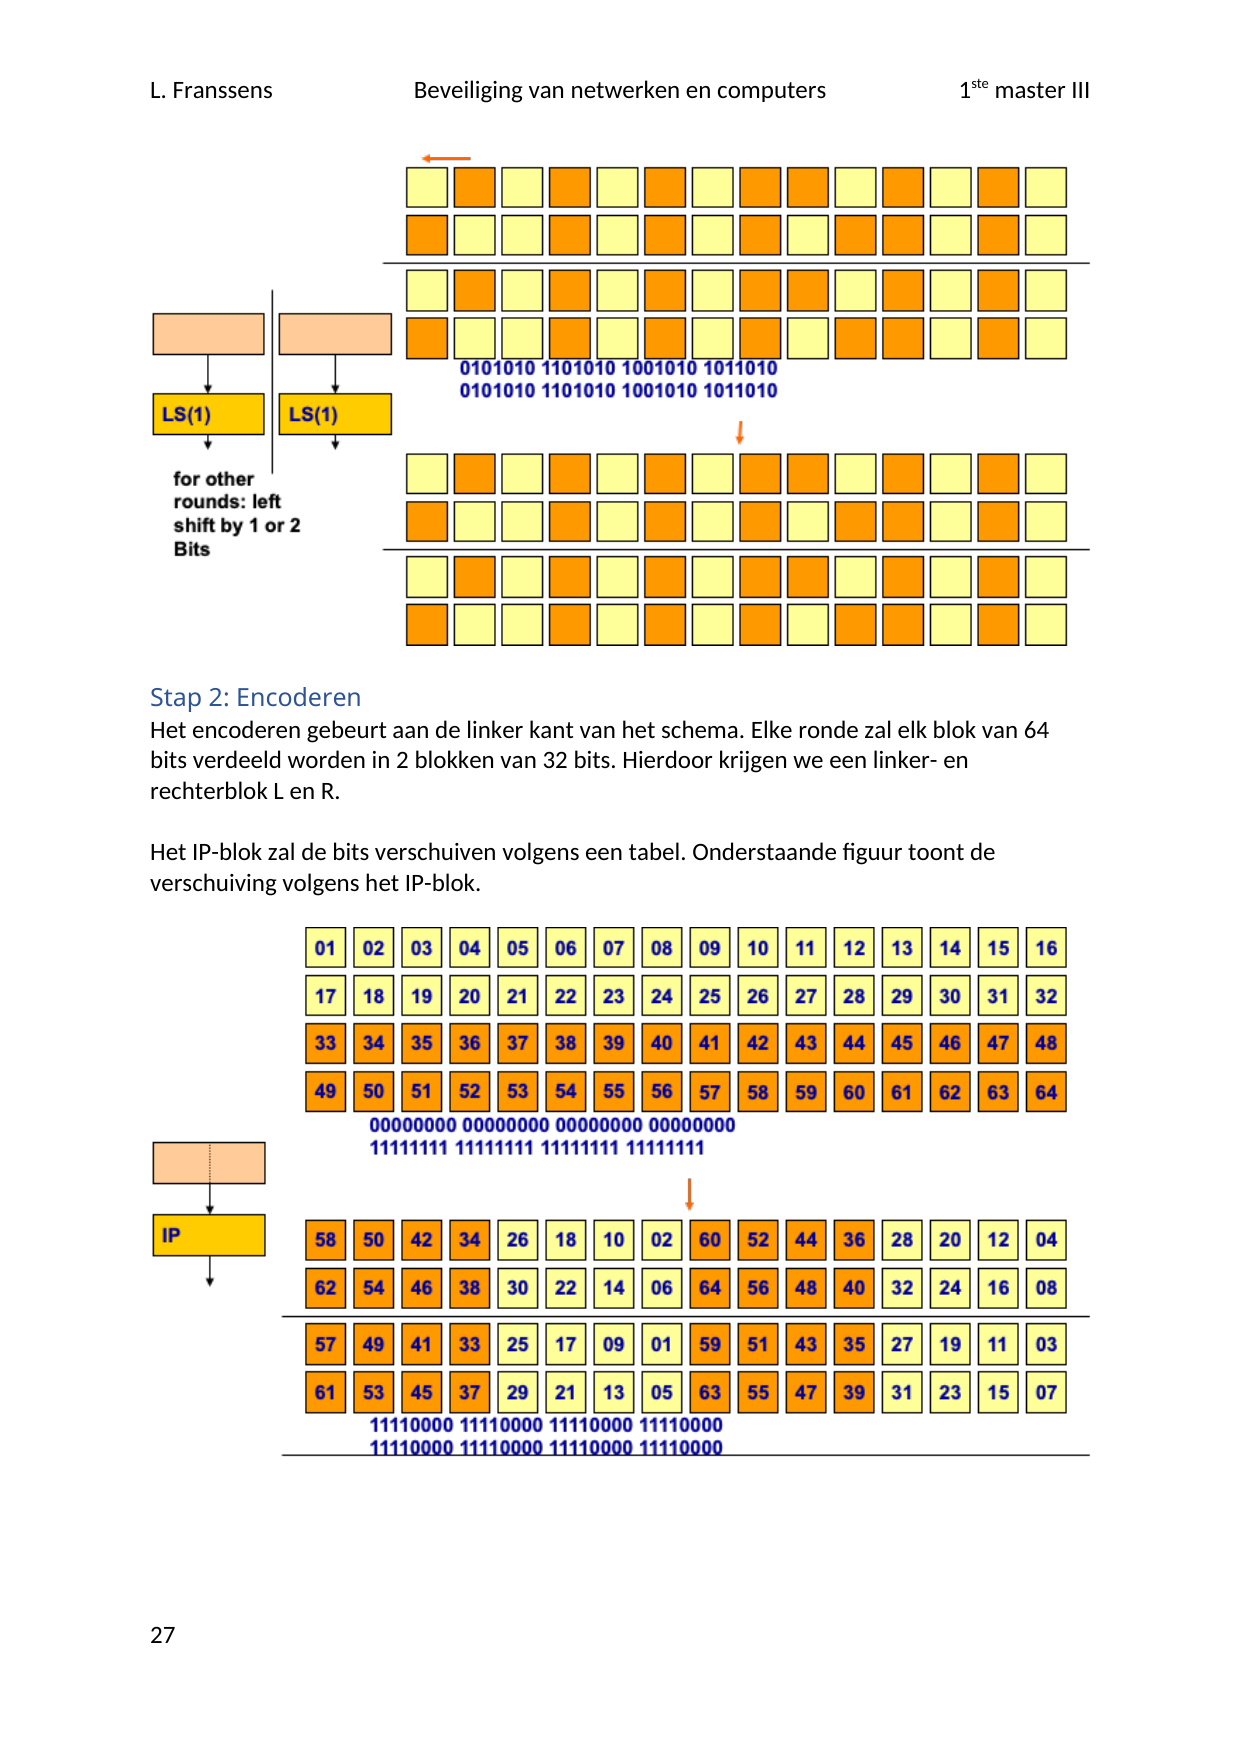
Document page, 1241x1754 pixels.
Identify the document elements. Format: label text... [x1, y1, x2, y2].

picture [150, 150, 1091, 646]
subtitle Stap 2: Encoderen [150, 680, 1090, 714]
picture [150, 927, 1091, 1500]
text Het IP-blok zal de bits verschuiven volgens een tabel. Onderstaande figuur toont de verschuiving volgens het IP-blok. [150, 836, 1090, 897]
text Het encoderen gebeurt aan de linker kant van het schema. Elke ronde zal elk blok van 64 bits verdeeld worden in 2 blokken van 32 bits. Hierdoor krijgen we een linker- en rechterblok L en R. [150, 714, 1090, 806]
